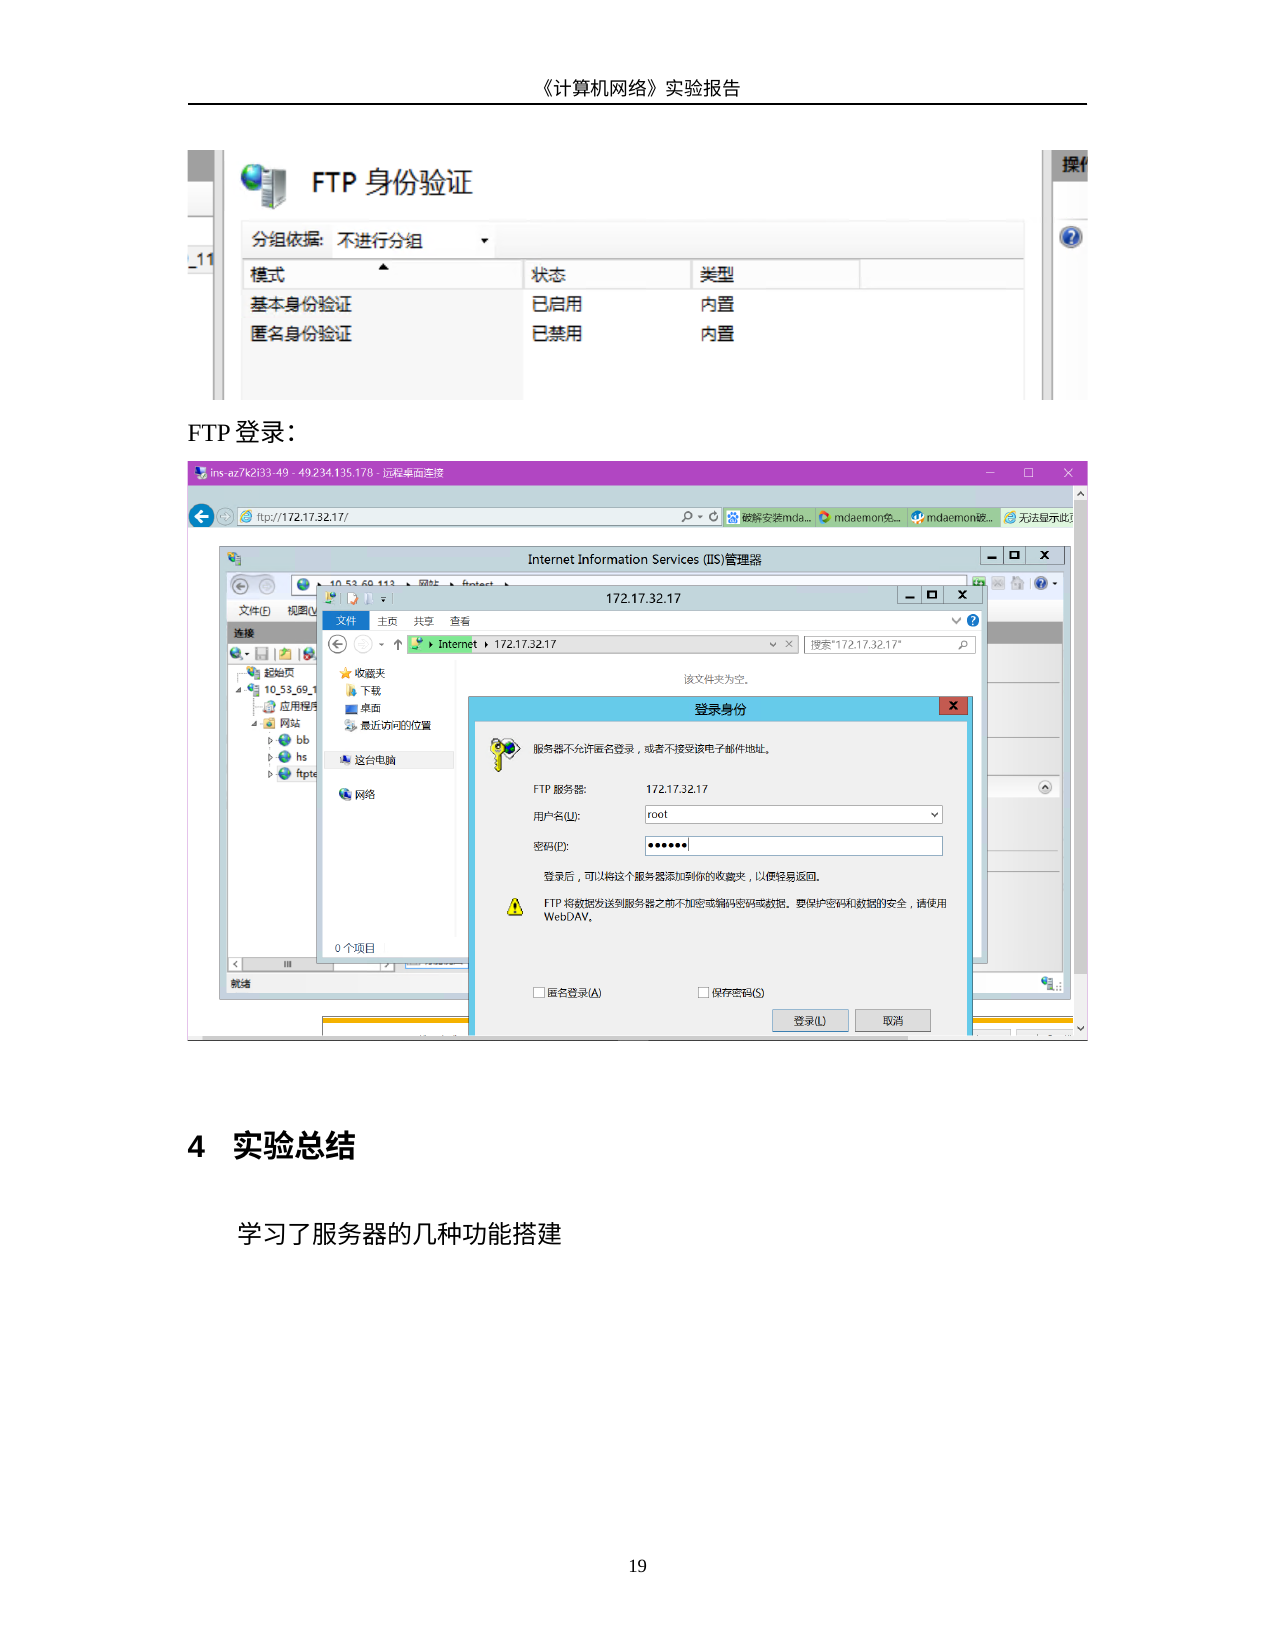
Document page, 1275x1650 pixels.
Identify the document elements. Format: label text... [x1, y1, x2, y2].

picture [187, 461, 1088, 1041]
list 学习了服务器的几种功能搭建 [187, 1214, 1087, 1251]
text FTP登录： [187, 412, 1087, 448]
subtitle 实验总结 [187, 1122, 1087, 1167]
picture [187, 150, 1088, 400]
